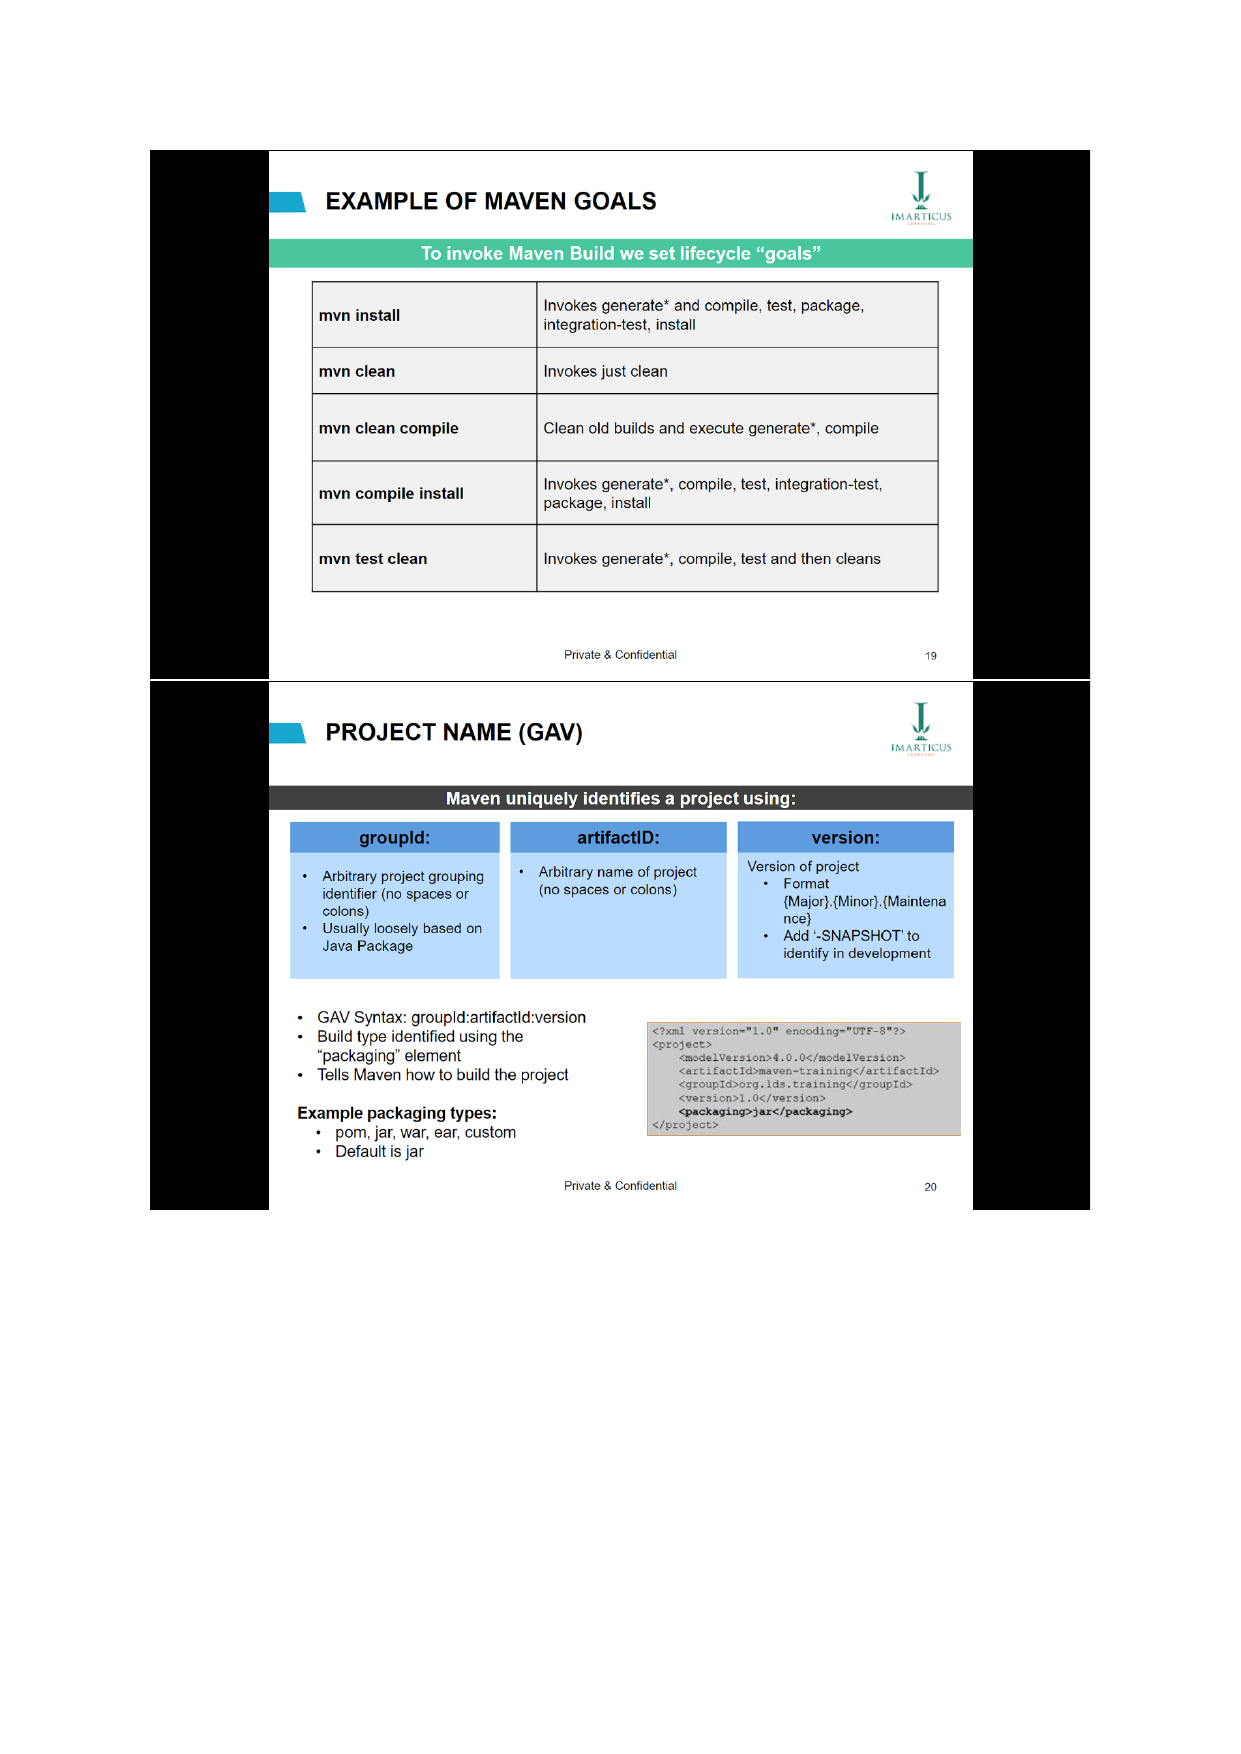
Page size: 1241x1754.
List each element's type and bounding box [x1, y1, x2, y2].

picture [150, 681, 1091, 1210]
picture [150, 150, 1091, 679]
